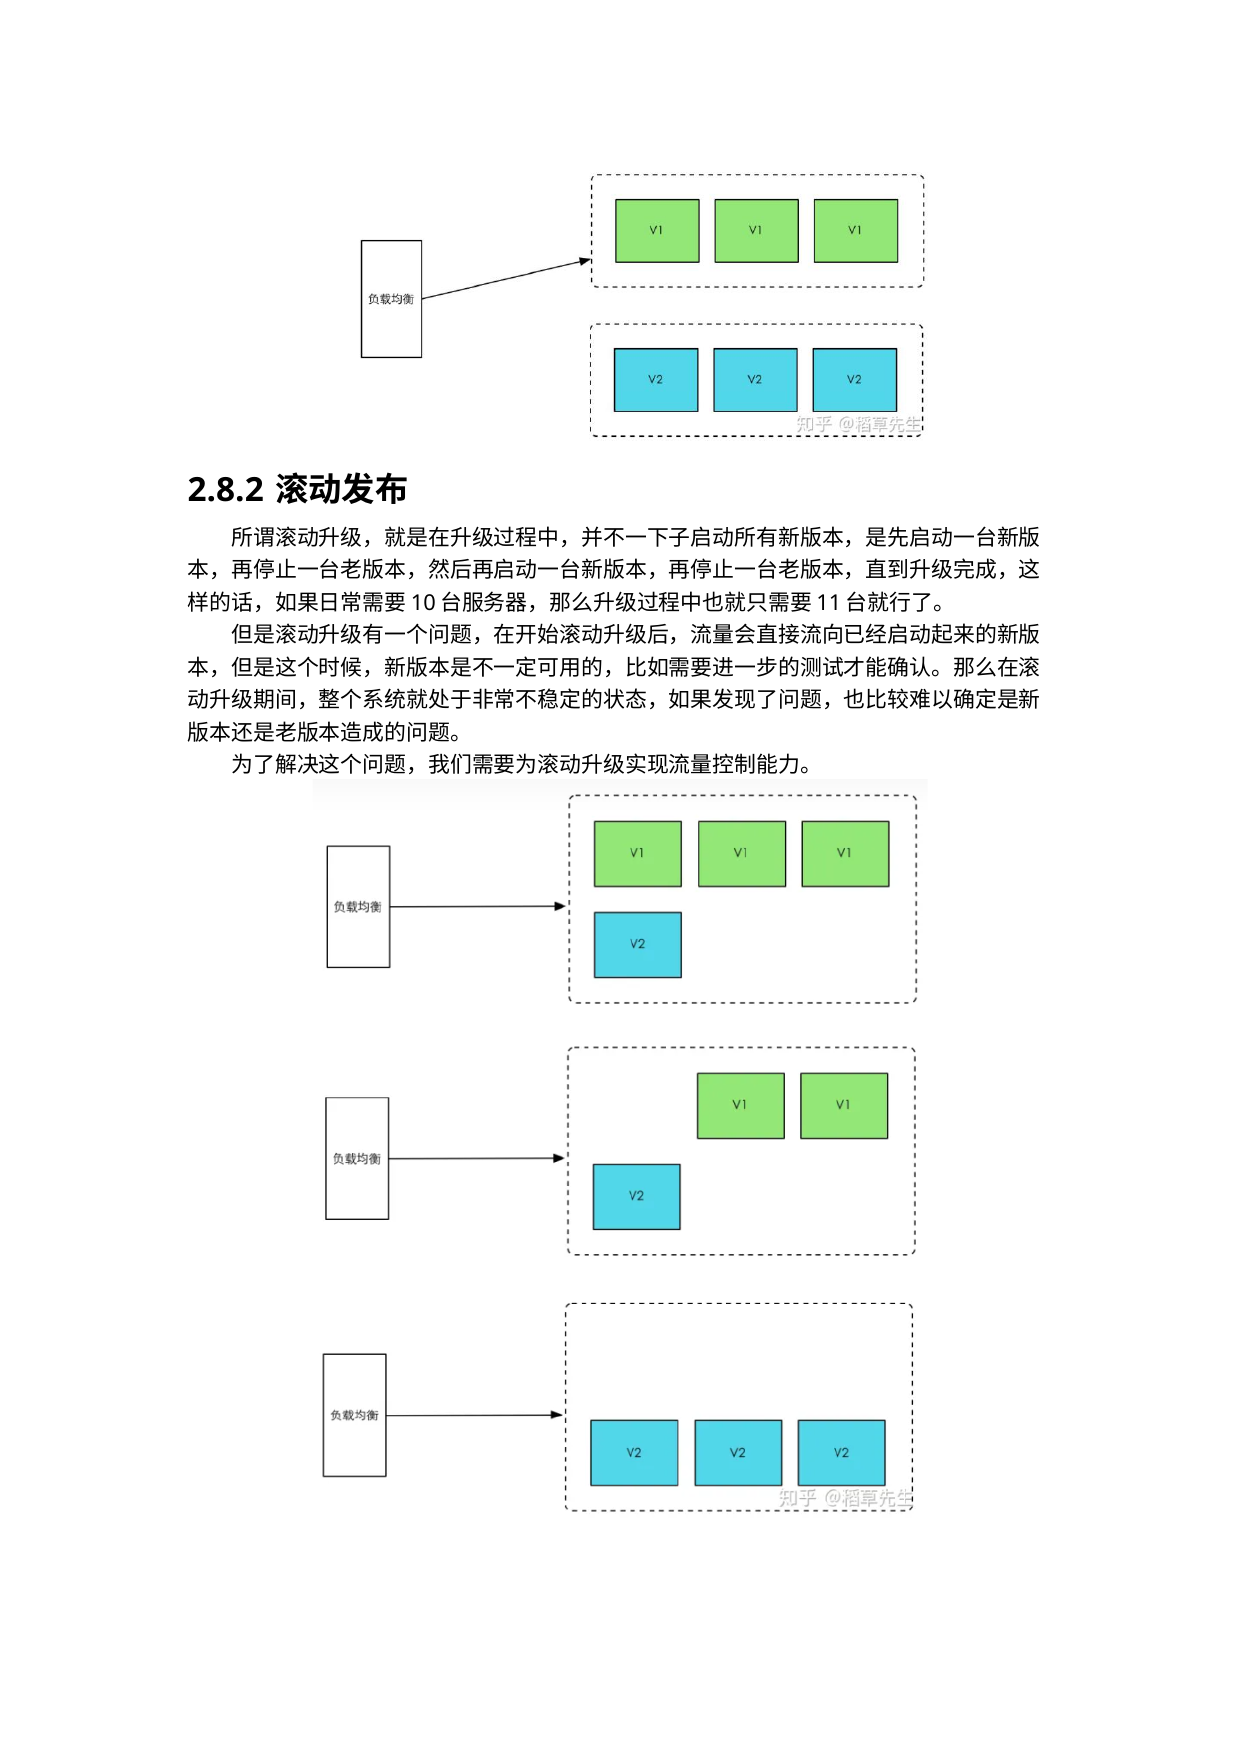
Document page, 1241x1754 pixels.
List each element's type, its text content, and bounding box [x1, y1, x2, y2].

text 为了解决这个问题，我们需要为滚动升级实现流量控制能力。 [187, 747, 1053, 779]
picture [348, 162, 936, 448]
text 但是滚动升级有一个问题，在开始滚动升级后，流量会直接流向已经启动起来的新版本，但是这个时候，新版本是不一定可用的，比如需要进一步的测试才能确认。那么在滚动升级期间，整个系统就处于非常不稳定的状态，如果发现了问题，也比较难以确定是新版本还是老版本造成的问题。 [187, 617, 1053, 747]
picture [312, 779, 928, 1530]
text 滚动发布 [187, 454, 1053, 519]
text 所谓滚动升级，就是在升级过程中，并不一下子启动所有新版本，是先启动一台新版本，再停止一台老版本，然后再启动一台新版本，再停止一台老版本，直到升级完成，这样的话，如果日常需要10台服务器，那么升级过程中也就只需要11台就行了。 [187, 519, 1053, 617]
